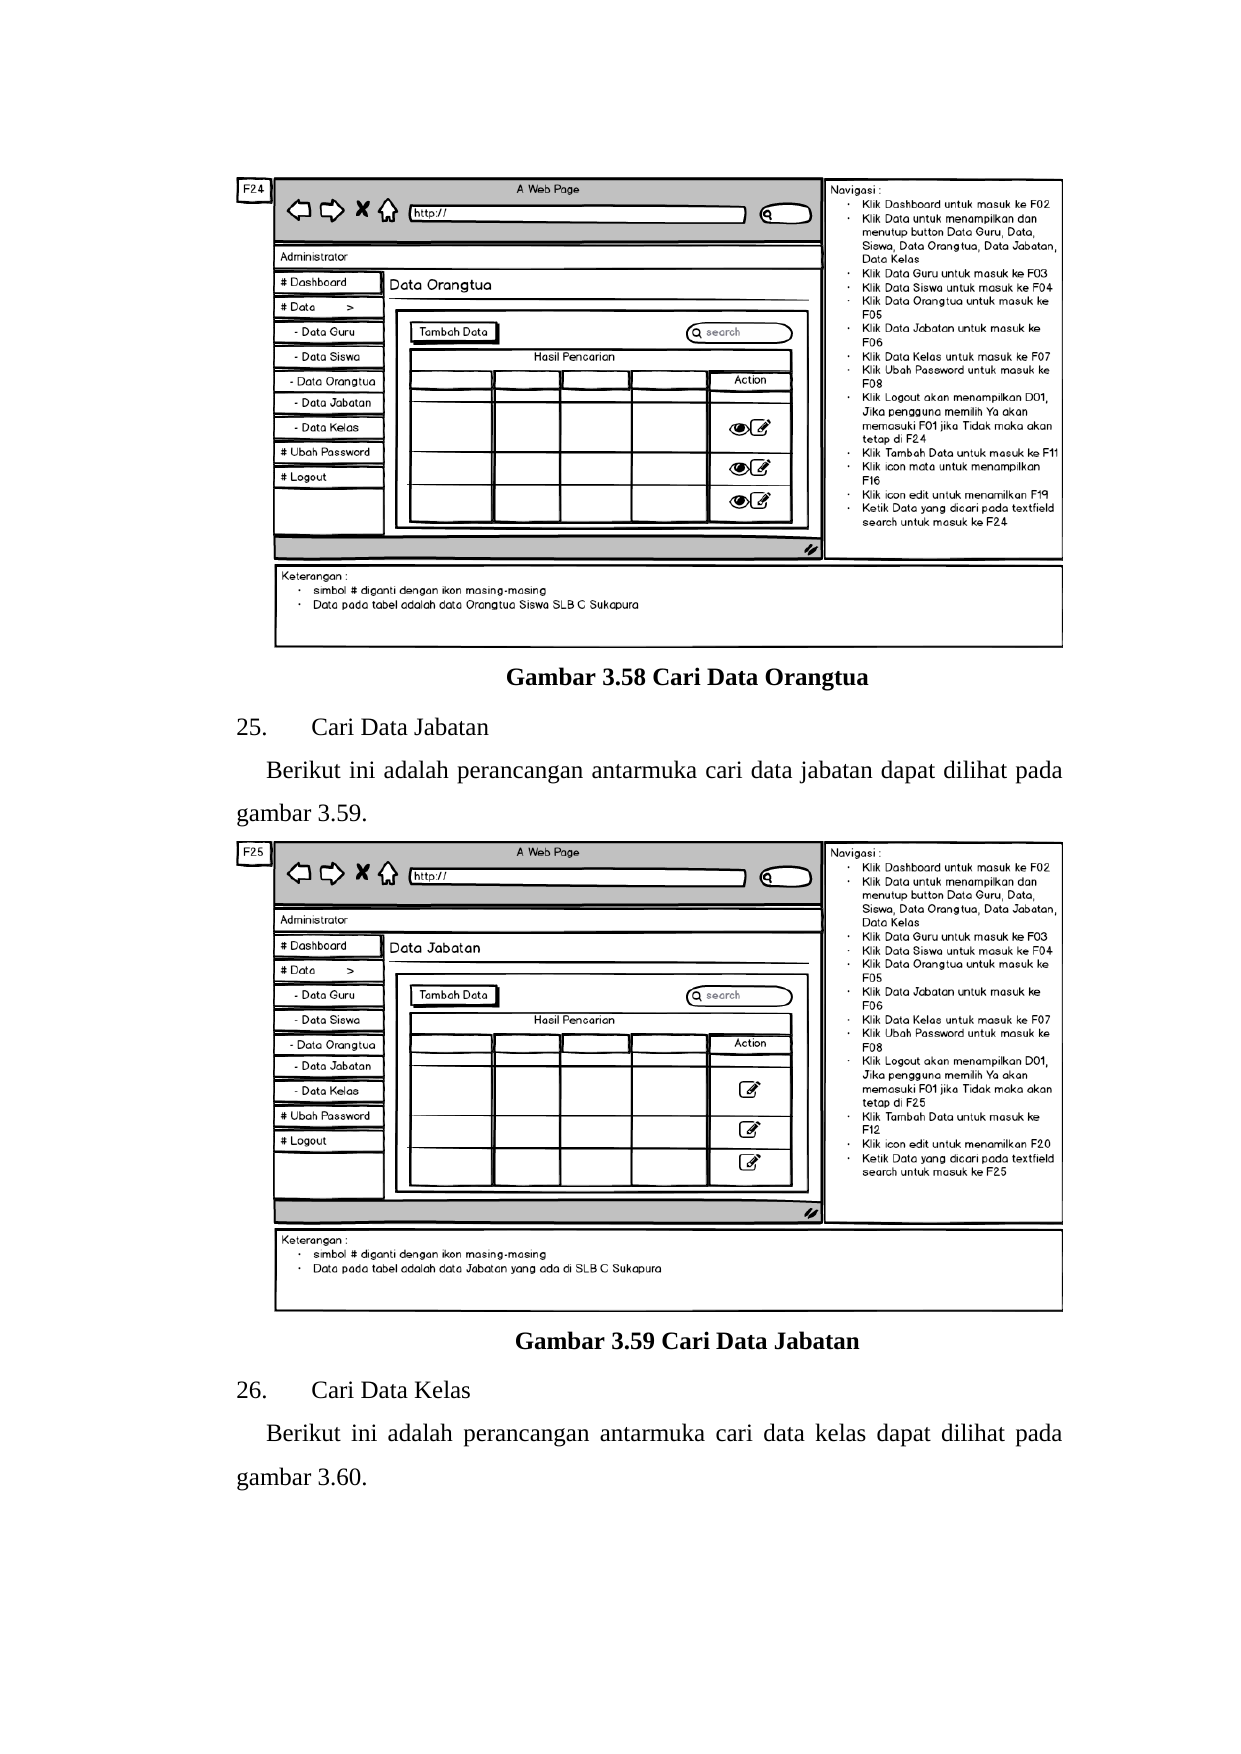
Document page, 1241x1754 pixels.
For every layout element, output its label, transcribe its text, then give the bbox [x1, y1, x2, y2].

picture [236, 841, 1063, 1312]
text Gambar 3.58 Cari Data Orangtua [236, 662, 1063, 691]
list Cari Data Kelas [236, 1375, 1063, 1404]
text Berikut ini adalah perancangan antarmuka cari data kelas dapat dilihat pada gambar 3.60. [236, 1418, 1063, 1490]
text Berikut ini adalah perancangan antarmuka cari data jabatan dapat dilihat pada gambar 3.59. [236, 755, 1063, 827]
list Cari Data Jabatan [236, 712, 1063, 740]
text Gambar 3.59 Cari Data Jabatan [236, 1326, 1063, 1354]
picture [236, 177, 1063, 648]
